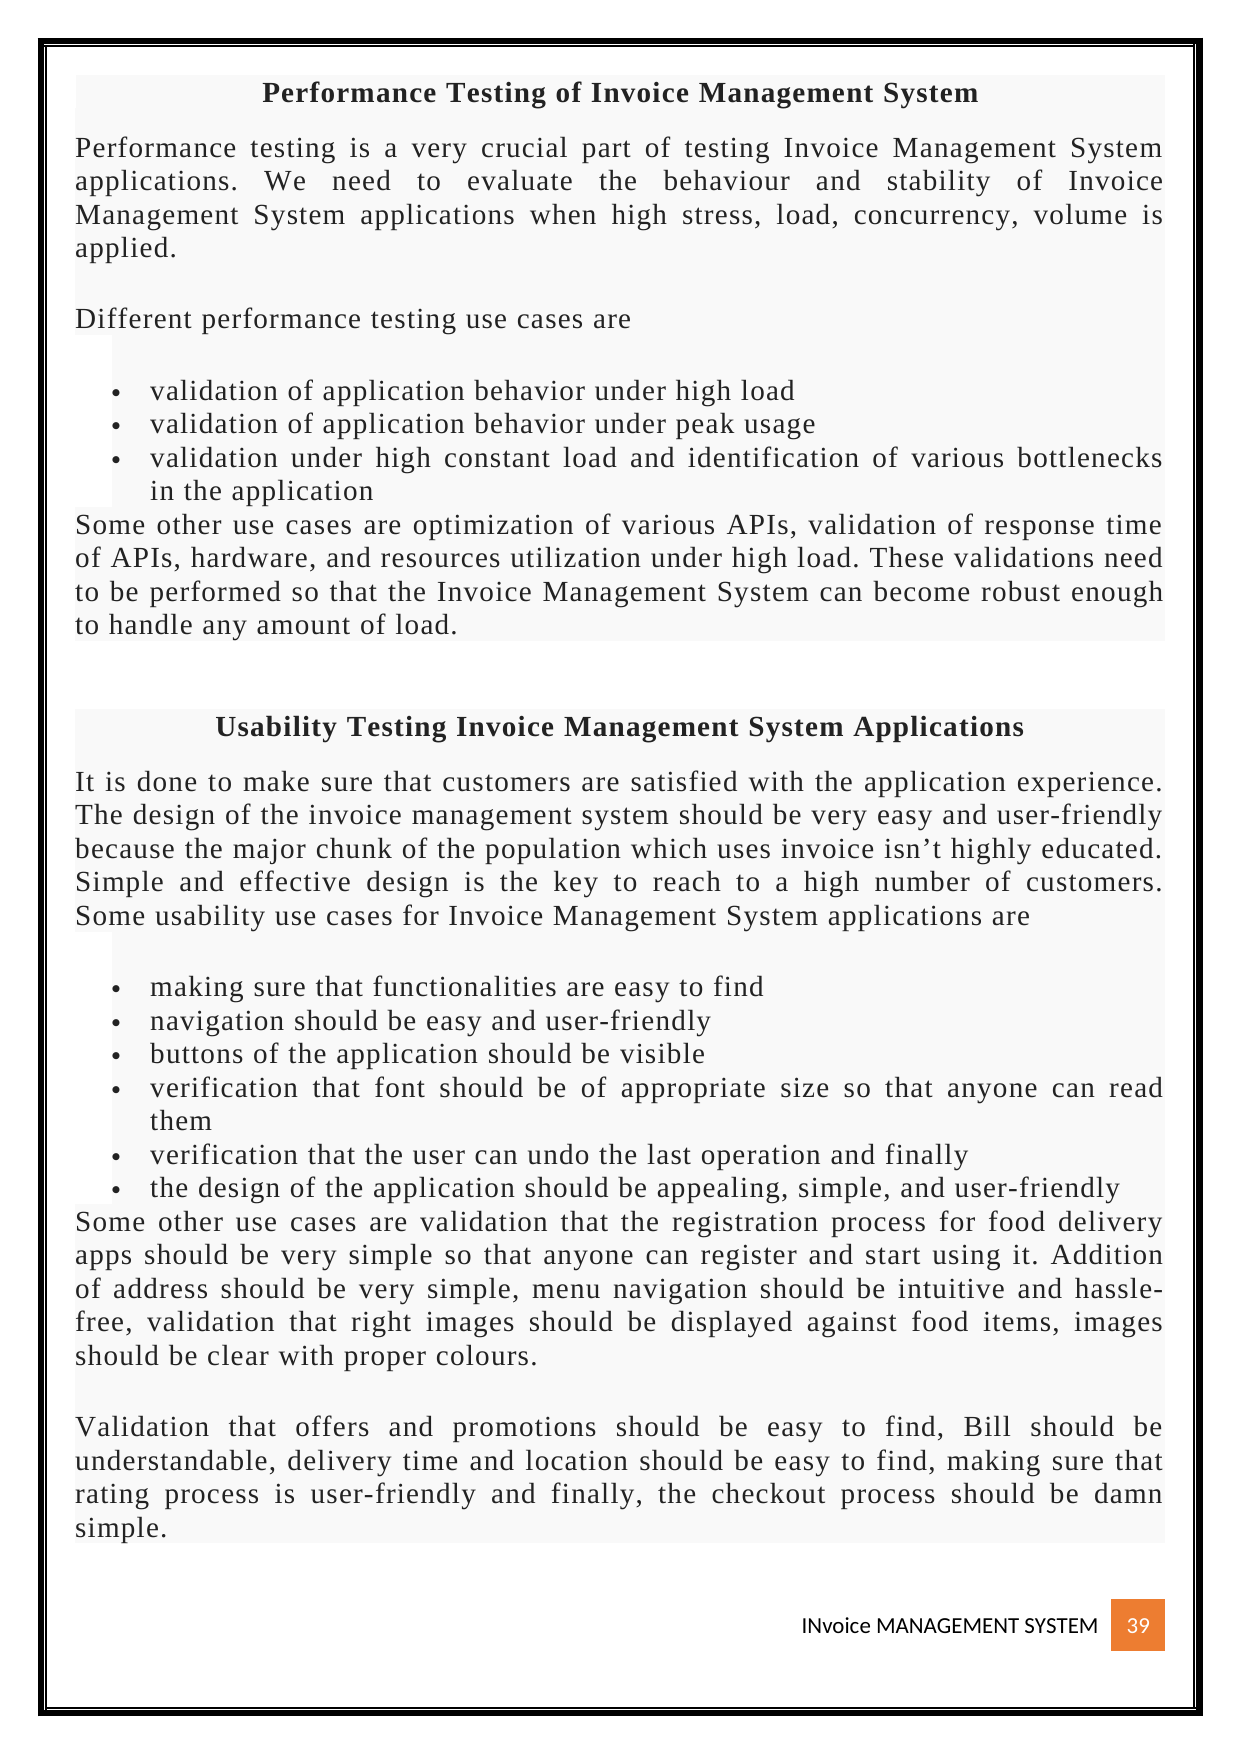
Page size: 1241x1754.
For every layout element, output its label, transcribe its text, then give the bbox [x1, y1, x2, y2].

list validation under high constant load and identification of various bottlenecks in the application [112, 440, 1165, 507]
list verification that the user can undo the last operation and finally [112, 1137, 1165, 1170]
subtitle Performance Testing of Invoice Management System [76, 75, 1165, 108]
text Some other use cases are optimization of various APIs, validation of response time of APIs, hardware, and resources utilization under high load. These validations need to be performed so that the Invoice Management System can become robust enough to handle any amount of load. [75, 507, 1165, 641]
list buttons of the application should be visible [112, 1036, 1165, 1070]
text It is done to make sure that customers are satisfied with the application experience. The design of the invoice management system should be very easy and user-friendly because the major chunk of the population which uses invoice isn’t highly educated. Simple and effective design is the key to reach to a high number of customers. Some usability use cases for Invoice Management System applications are [75, 764, 1165, 932]
subtitle Usability Testing Invoice Management System Applications [75, 709, 1165, 743]
text Different performance testing use cases are [75, 302, 1165, 335]
list the design of the application should be appealing, simple, and user-friendly [112, 1170, 1165, 1204]
list validation of application behavior under peak usage [112, 406, 1165, 440]
list navigation should be easy and user-friendly [112, 1003, 1165, 1036]
list validation of application behavior under high load [112, 373, 1165, 406]
text Validation that offers and promotions should be easy to find, Bill should be understandable, delivery time and location should be easy to find, making sure that rating process is user-friendly and finally, the checkout process should be damn simple. [75, 1409, 1165, 1543]
list verification that font should be of appropriate size so that anyone can read them [112, 1070, 1165, 1137]
list making sure that functionalities are easy to find [112, 969, 1165, 1003]
text Some other use cases are validation that the registration process for food delivery apps should be very simple so that anyone can register and start using it. Addition of address should be very simple, menu navigation should be intuitive and hassle-free, validation that right images should be displayed against food items, images should be clear with proper colours. [75, 1204, 1165, 1372]
text Performance testing is a very crucial part of testing Invoice Management System applications. We need to evaluate the behaviour and stability of Invoice Management System applications when high stress, load, concurrency, volume is applied. [75, 130, 1165, 264]
